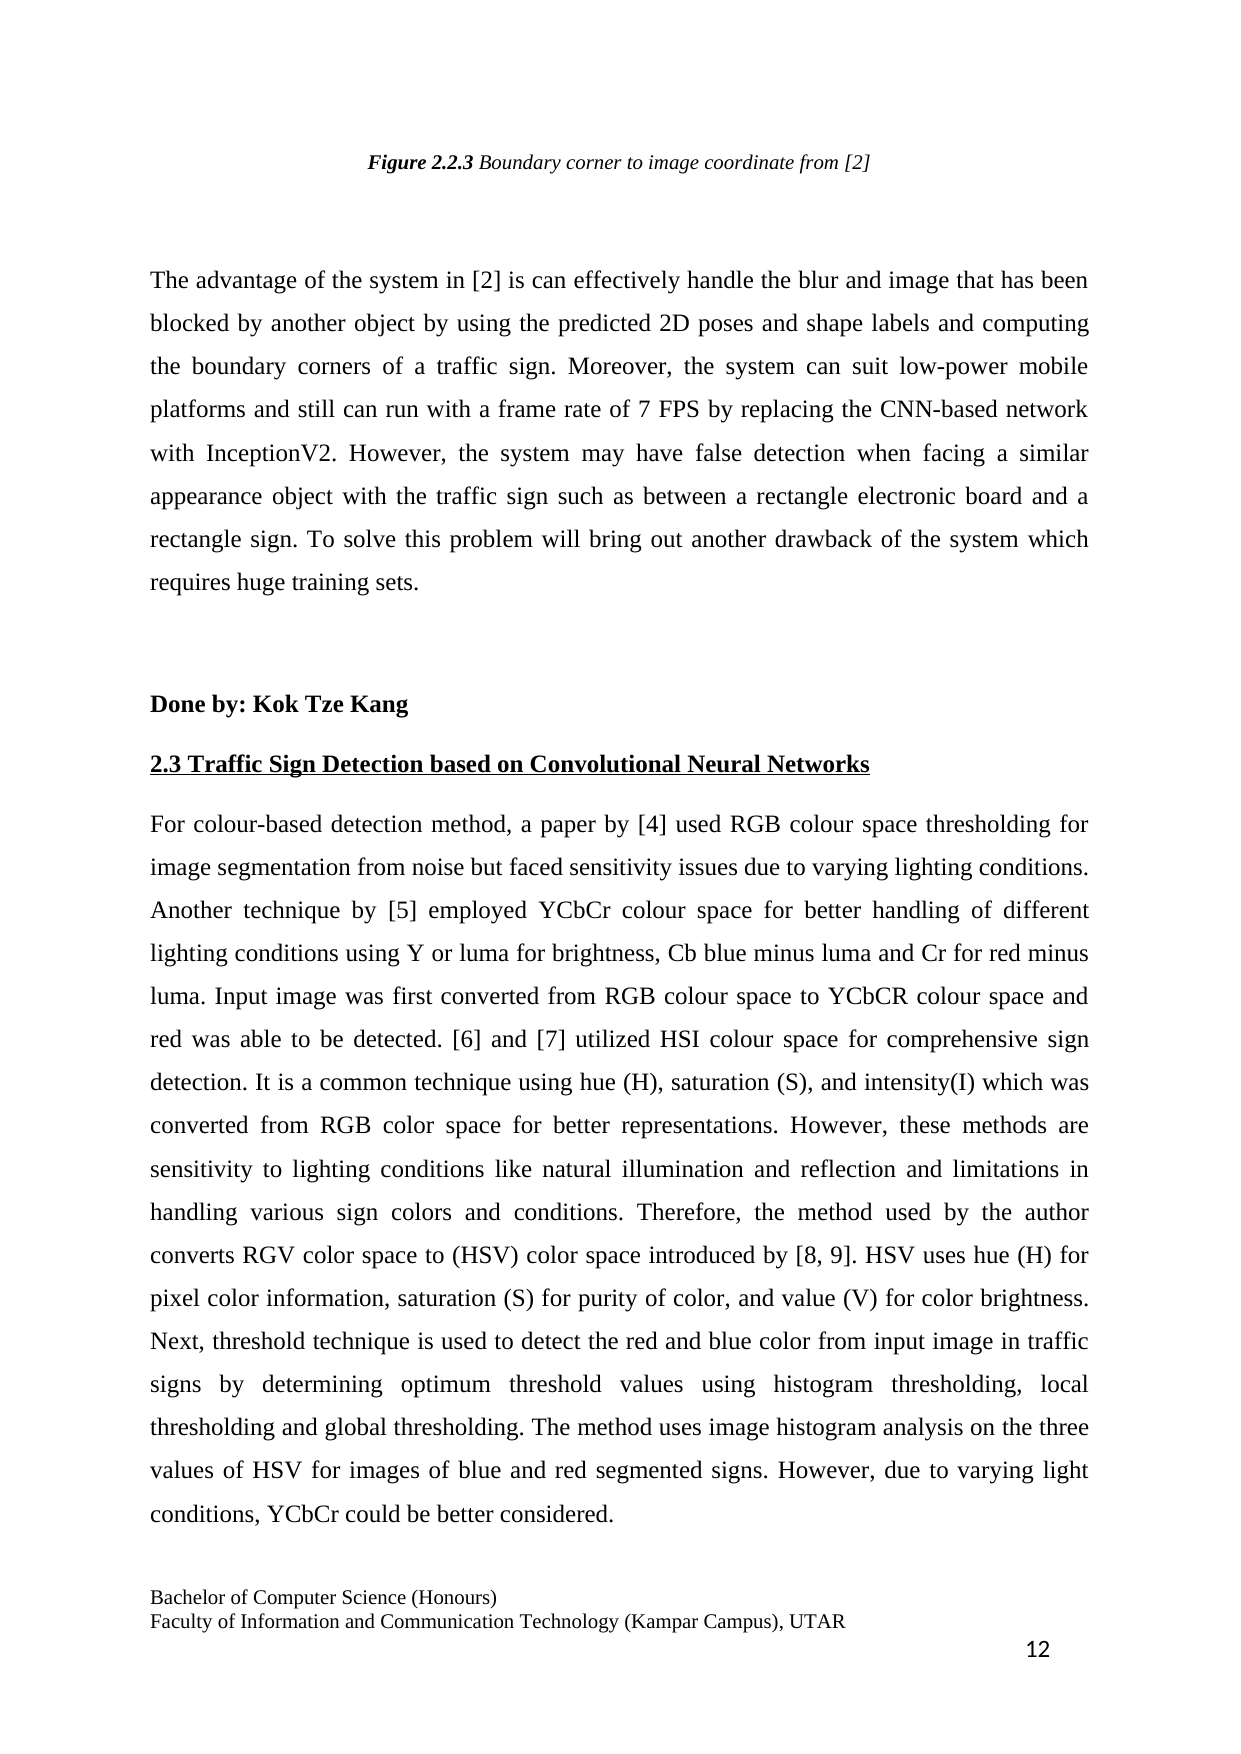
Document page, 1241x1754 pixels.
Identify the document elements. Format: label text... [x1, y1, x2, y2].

text Done by: Kok Tze Kang [150, 689, 1090, 718]
text For colour-based detection method, a paper by [4] used RGB colour space thresholding for image segmentation from noise but faced sensitivity issues due to varying lighting conditions. Another technique by [5] employed YCbCr colour space for better handling of different lighting conditions using Y or luma for brightness, Cb blue minus luma and Cr for red minus luma. Input image was first converted from RGB colour space to YCbCR colour space and red was able to be detected. [6] and [7] utilized HSI colour space for comprehensive sign detection. It is a common technique using hue (H), saturation (S), and intensity(I) which was converted from RGB color space for better representations. However, these methods are sensitivity to lighting conditions like natural illumination and reflection and limitations in handling various sign colors and conditions. Therefore, the method used by the author converts RGV color space to (HSV) color space introduced by [8, 9]. HSV uses hue (H) for pixel color information, saturation (S) for purity of color, and value (V) for color brightness. Next, threshold technique is used to detect the red and blue color from input image in traffic signs by determining optimum threshold values using histogram thresholding, local thresholding and global thresholding. The method uses image histogram analysis on the three values of HSV for images of blue and red segmented signs. However, due to varying light conditions, YCbCr could be better considered. [150, 809, 1090, 1527]
text 2.3 Traffic Sign Detection based on Convolutional Neural Networks [150, 749, 1090, 778]
text Figure 2.2.3 Boundary corner to image coordinate from [2] [150, 150, 1090, 174]
text The advantage of the system in [2] is can effectively handle the blur and image that has been blocked by another object by using the predicted 2D poses and shape labels and computing the boundary corners of a traffic sign. Moreover, the system can suit low-power mobile platforms and still can run with a frame rate of 7 FPS by replacing the CNN-based network with InceptionV2. However, the system may have false detection when facing a similar appearance object with the traffic sign such as between a rectangle electronic board and a rectangle sign. To solve this problem will bring out another drawback of the system which requires huge training sets. [150, 265, 1090, 596]
